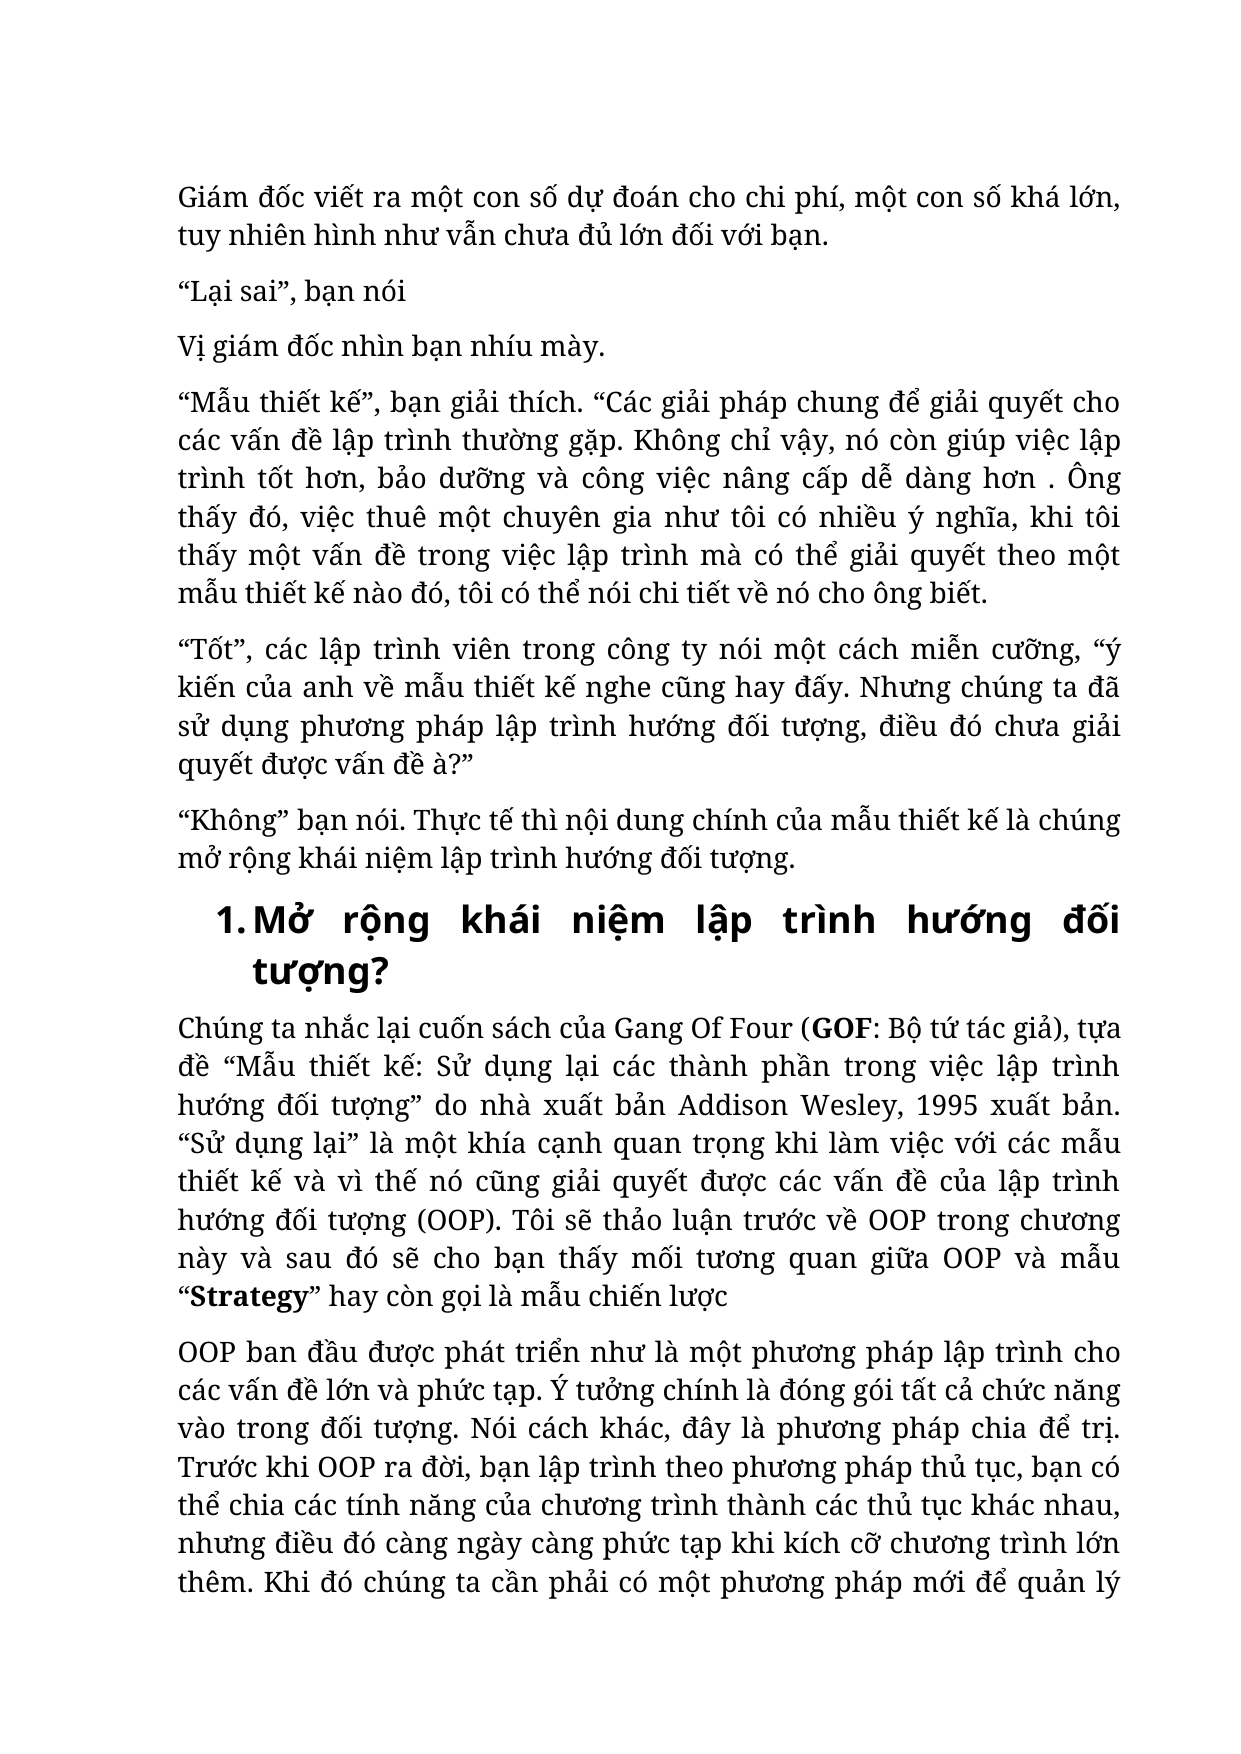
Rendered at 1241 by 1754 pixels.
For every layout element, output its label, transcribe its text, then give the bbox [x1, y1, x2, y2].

subtitle Mở rộng khái niệm lập trình hướng đối tượng? [215, 894, 1122, 996]
text “Lại sai”, bạn nói [177, 271, 1122, 309]
text “Tốt”, các lập trình viên trong công ty nói một cách miễn cưỡng, “ý kiến của anh về mẫu thiết kế nghe cũng hay đấy. Nhưng chúng ta đã sử dụng phương pháp lập trình hướng đối tượng, điều đó chưa giải quyết được vấn đề à?” [177, 629, 1122, 783]
text Vị giám đốc nhìn bạn nhíu mày. [177, 327, 1122, 365]
text “Không” bạn nói. Thực tế thì nội dung chính của mẫu thiết kế là chúng mở rộng khái niệm lập trình hướng đối tượng. [177, 800, 1122, 876]
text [177, 1332, 1122, 1600]
text Giám đốc viết ra một con số dự đoán cho chi phí, một con số khá lớn, tuy nhiên hình như vẫn chưa đủ lớn đối với bạn. [177, 177, 1122, 254]
text Chúng ta nhắc lại cuốn sách của Gang Of Four (GOF: Bộ tứ tác giả), tựa đề “Mẫu thiết kế: Sử dụng lại các thành phần trong việc lập trình hướng đối tượng” do nhà xuất bản Addison Wesley, 1995 xuất bản. “Sử dụng lại” là một khía cạnh quan trọng khi làm việc với các mẫu thiết kế và vì thế nó cũng giải quyết được các vấn đề của lập trình hướng đối tượng (OOP). Tôi sẽ thảo luận trước về OOP trong chương này và sau đó sẽ cho bạn thấy mối tương quan giữa OOP và mẫu “Strategy” hay còn gọi là mẫu chiến lược [177, 1008, 1122, 1315]
text “Mẫu thiết kế”, bạn giải thích. “Các giải pháp chung để giải quyết cho các vấn đề lập trình thường gặp. Không chỉ vậy, nó còn giúp việc lập trình tốt hơn, bảo dưỡng và công việc nâng cấp dễ dàng hơn . Ông thấy đó, việc thuê một chuyên gia như tôi có nhiều ý nghĩa, khi tôi thấy một vấn đề trong việc lập trình mà có thể giải quyết theo một mẫu thiết kế nào đó, tôi có thể nói chi tiết về nó cho ông biết. [177, 382, 1122, 612]
